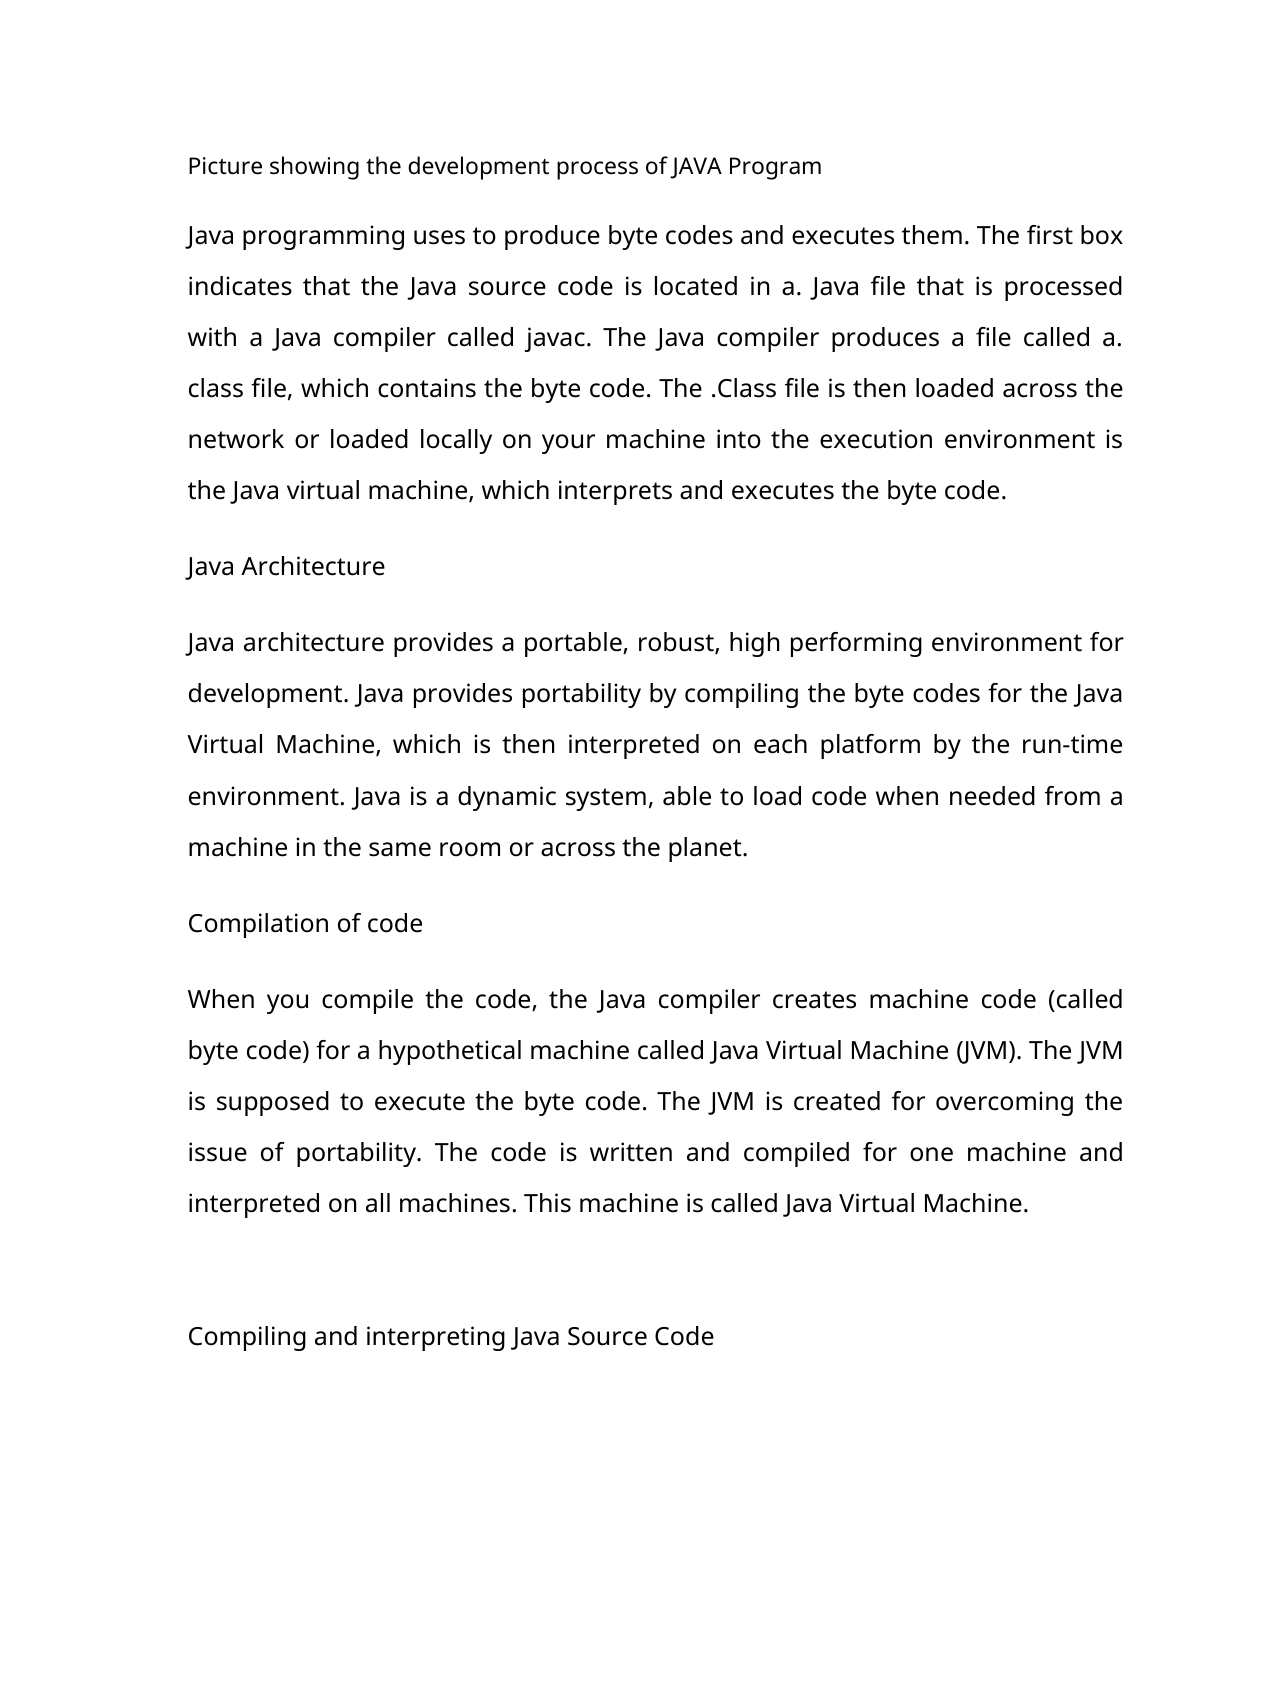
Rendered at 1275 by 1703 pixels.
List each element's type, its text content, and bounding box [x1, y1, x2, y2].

subtitle Java Architecture [187, 549, 1125, 583]
text Java architecture provides a portable, robust, high performing environment for development. Java provides portability by compiling the byte codes for the Java Virtual Machine, which is then interpreted on each platform by the run-time environment. Java is a dynamic system, able to load code when needed from a machine in the same room or across the planet. [187, 625, 1125, 863]
subtitle Compilation of code [187, 905, 1125, 939]
text When you compile the code, the Java compiler creates machine code (called byte code) for a hypothetical machine called Java Virtual Machine (JVM). The JVM is supposed to execute the byte code. The JVM is created for overcoming the issue of portability. The code is written and compiled for one machine and interpreted on all machines. This machine is called Java Virtual Machine. [187, 981, 1125, 1219]
subtitle Compiling and interpreting Java Source Code [187, 1319, 1125, 1353]
text Java programming uses to produce byte codes and executes them. The first box indicates that the Java source code is located in a. Java file that is processed with a Java compiler called javac. The Java compiler produces a file called a. class file, which contains the byte code. The .Class file is then loaded across the network or loaded locally on your machine into the execution environment is the Java virtual machine, which interprets and executes the byte code. [187, 218, 1125, 507]
text Picture showing the development process of JAVA Program [187, 150, 1125, 181]
